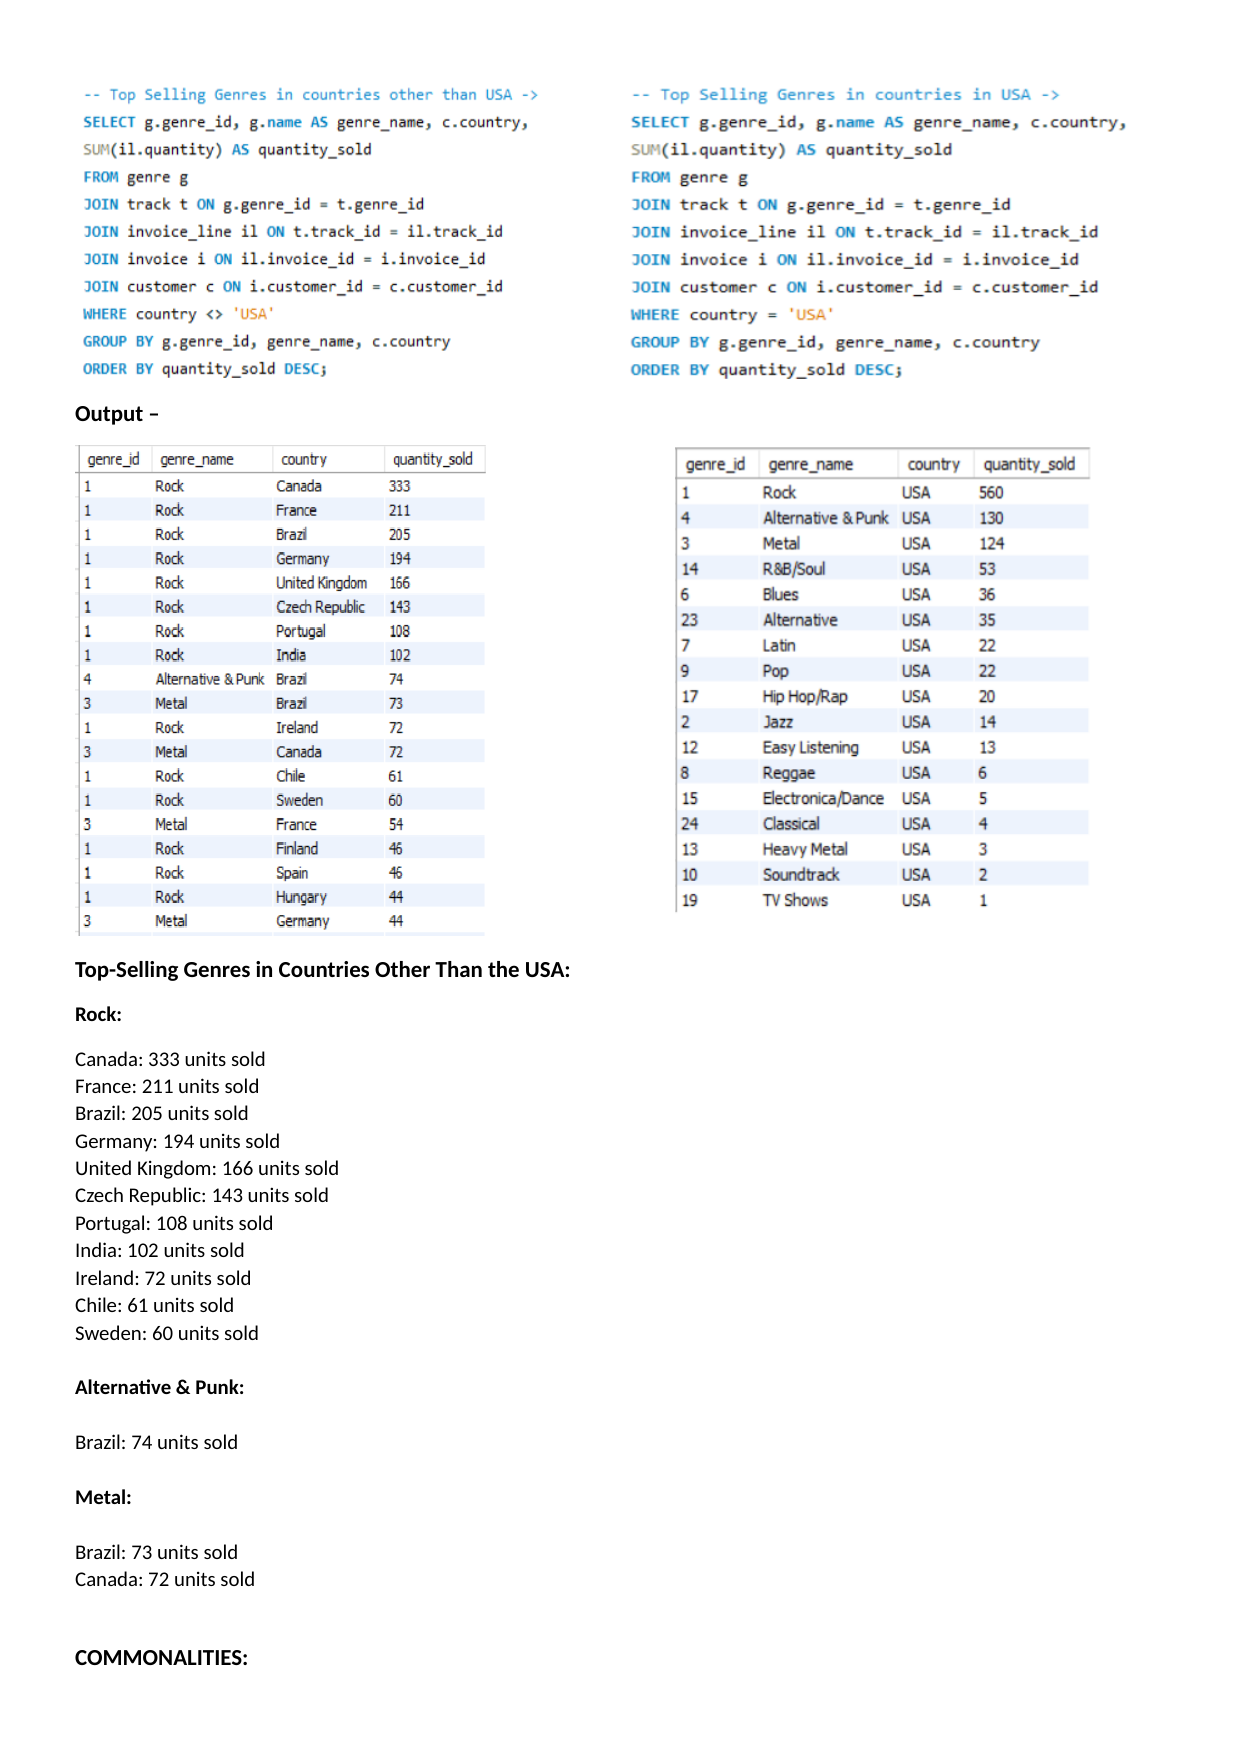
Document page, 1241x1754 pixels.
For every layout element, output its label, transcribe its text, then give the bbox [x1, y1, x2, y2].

text Alternative & Punk: [75, 1374, 1165, 1400]
picture [623, 76, 1162, 380]
text COMMONALITIES: [75, 1643, 1165, 1671]
text Canada: 333 units sold [75, 1046, 1165, 1071]
text United Kingdom: 166 units sold [75, 1155, 1165, 1181]
text Brazil: 73 units sold [75, 1539, 1165, 1564]
text Brazil: 74 units sold [75, 1429, 1165, 1455]
text Chile: 61 units sold [75, 1292, 1165, 1318]
text India: 102 units sold [75, 1237, 1165, 1263]
text Czech Republic: 143 units sold [75, 1183, 1165, 1208]
text Metal: [75, 1484, 1165, 1509]
text Top-Selling Genres in Countries Other Than the USA: [75, 955, 1165, 983]
picture [75, 75, 572, 380]
text Brazil: 205 units sold [75, 1101, 1165, 1126]
picture [75, 445, 490, 936]
text Ireland: 72 units sold [75, 1265, 1165, 1290]
text France: 211 units sold [75, 1073, 1165, 1098]
picture [675, 447, 1095, 936]
text Sweden: 60 units sold [75, 1320, 1165, 1345]
text Portugal: 108 units sold [75, 1210, 1165, 1236]
text Germany: 194 units sold [75, 1128, 1165, 1153]
text Output – [75, 399, 1165, 427]
text Rock: [75, 1002, 1165, 1027]
text Canada: 72 units sold [75, 1566, 1165, 1592]
